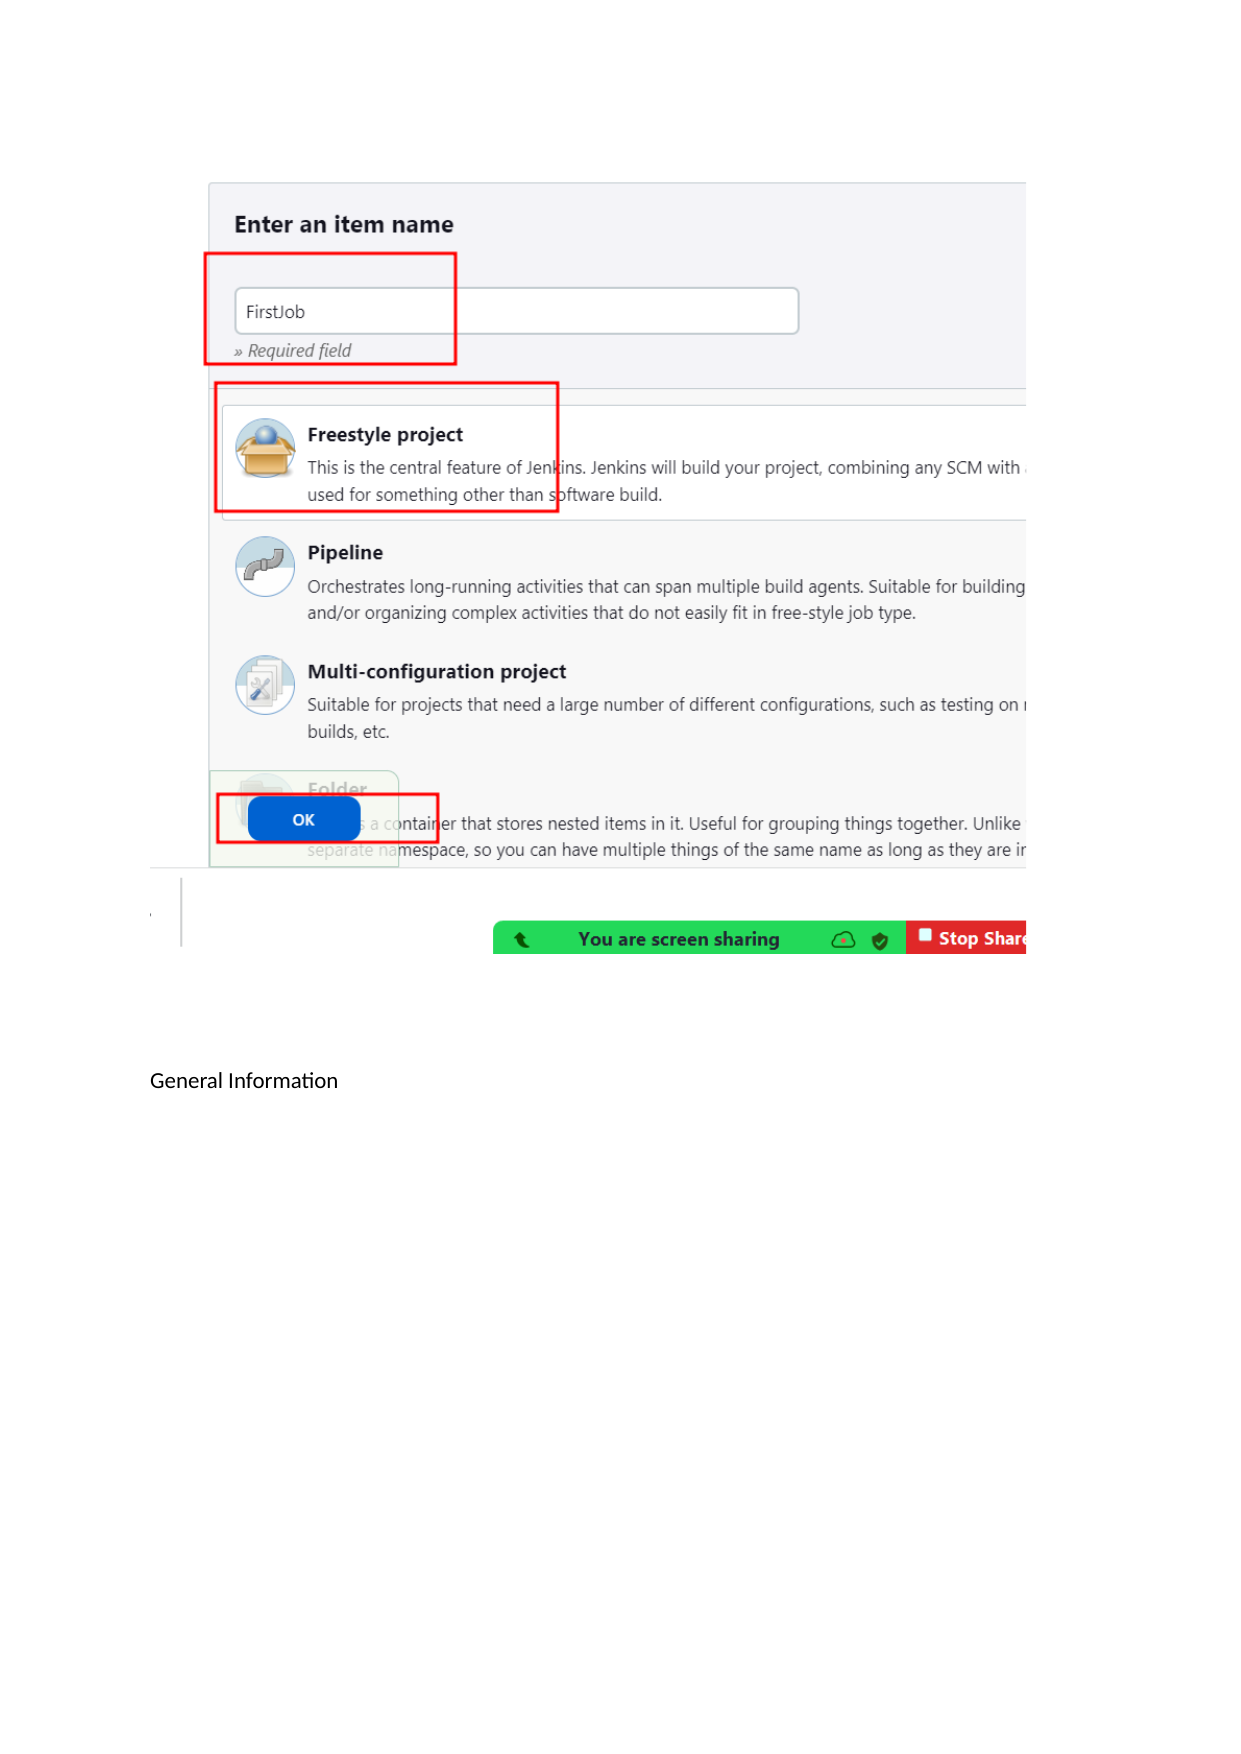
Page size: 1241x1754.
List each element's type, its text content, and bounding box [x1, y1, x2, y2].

text General Information [150, 1066, 1090, 1094]
picture [150, 150, 1027, 954]
